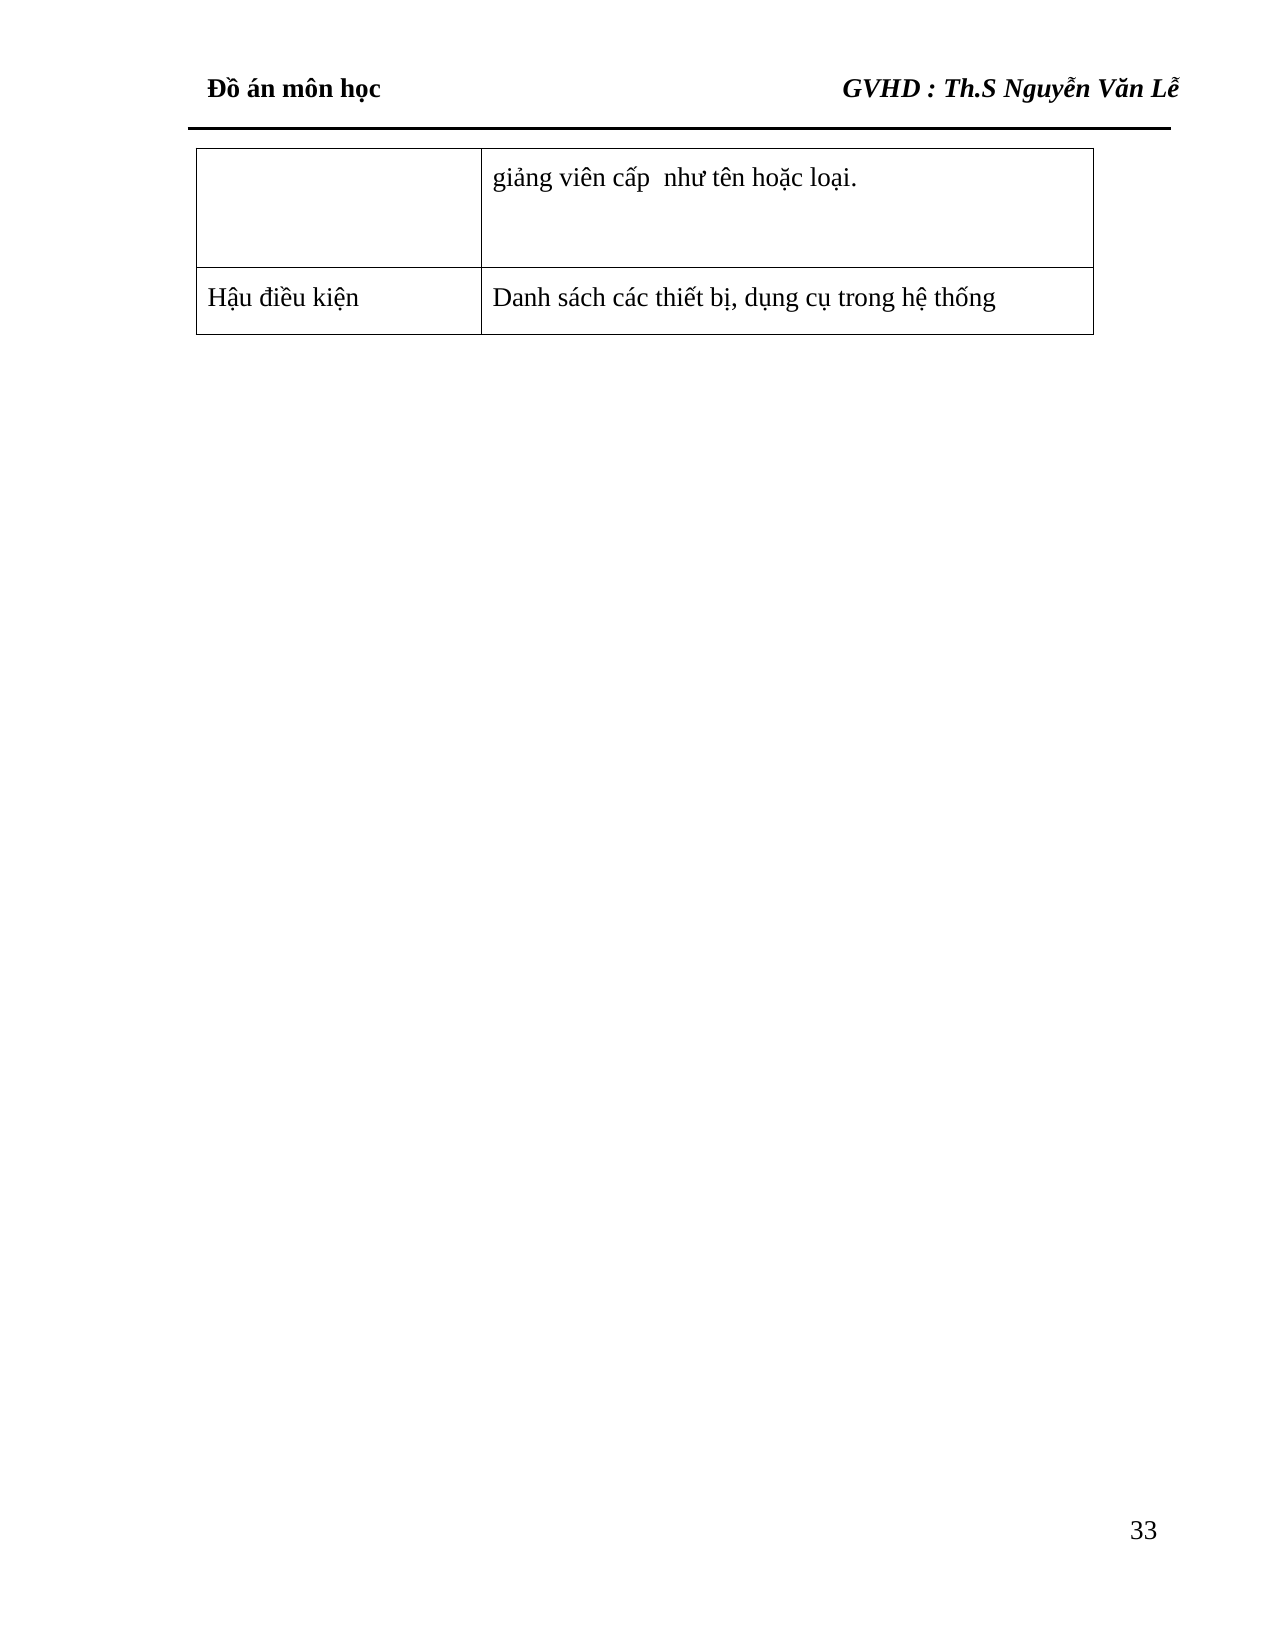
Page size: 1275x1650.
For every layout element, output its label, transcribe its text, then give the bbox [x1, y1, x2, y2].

table_cell Hậu điều kiện [197, 268, 481, 333]
table_cell Danh sách các thiết bị, dụng cụ trong hệ thống [482, 268, 1093, 333]
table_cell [482, 149, 1093, 267]
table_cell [197, 149, 481, 267]
